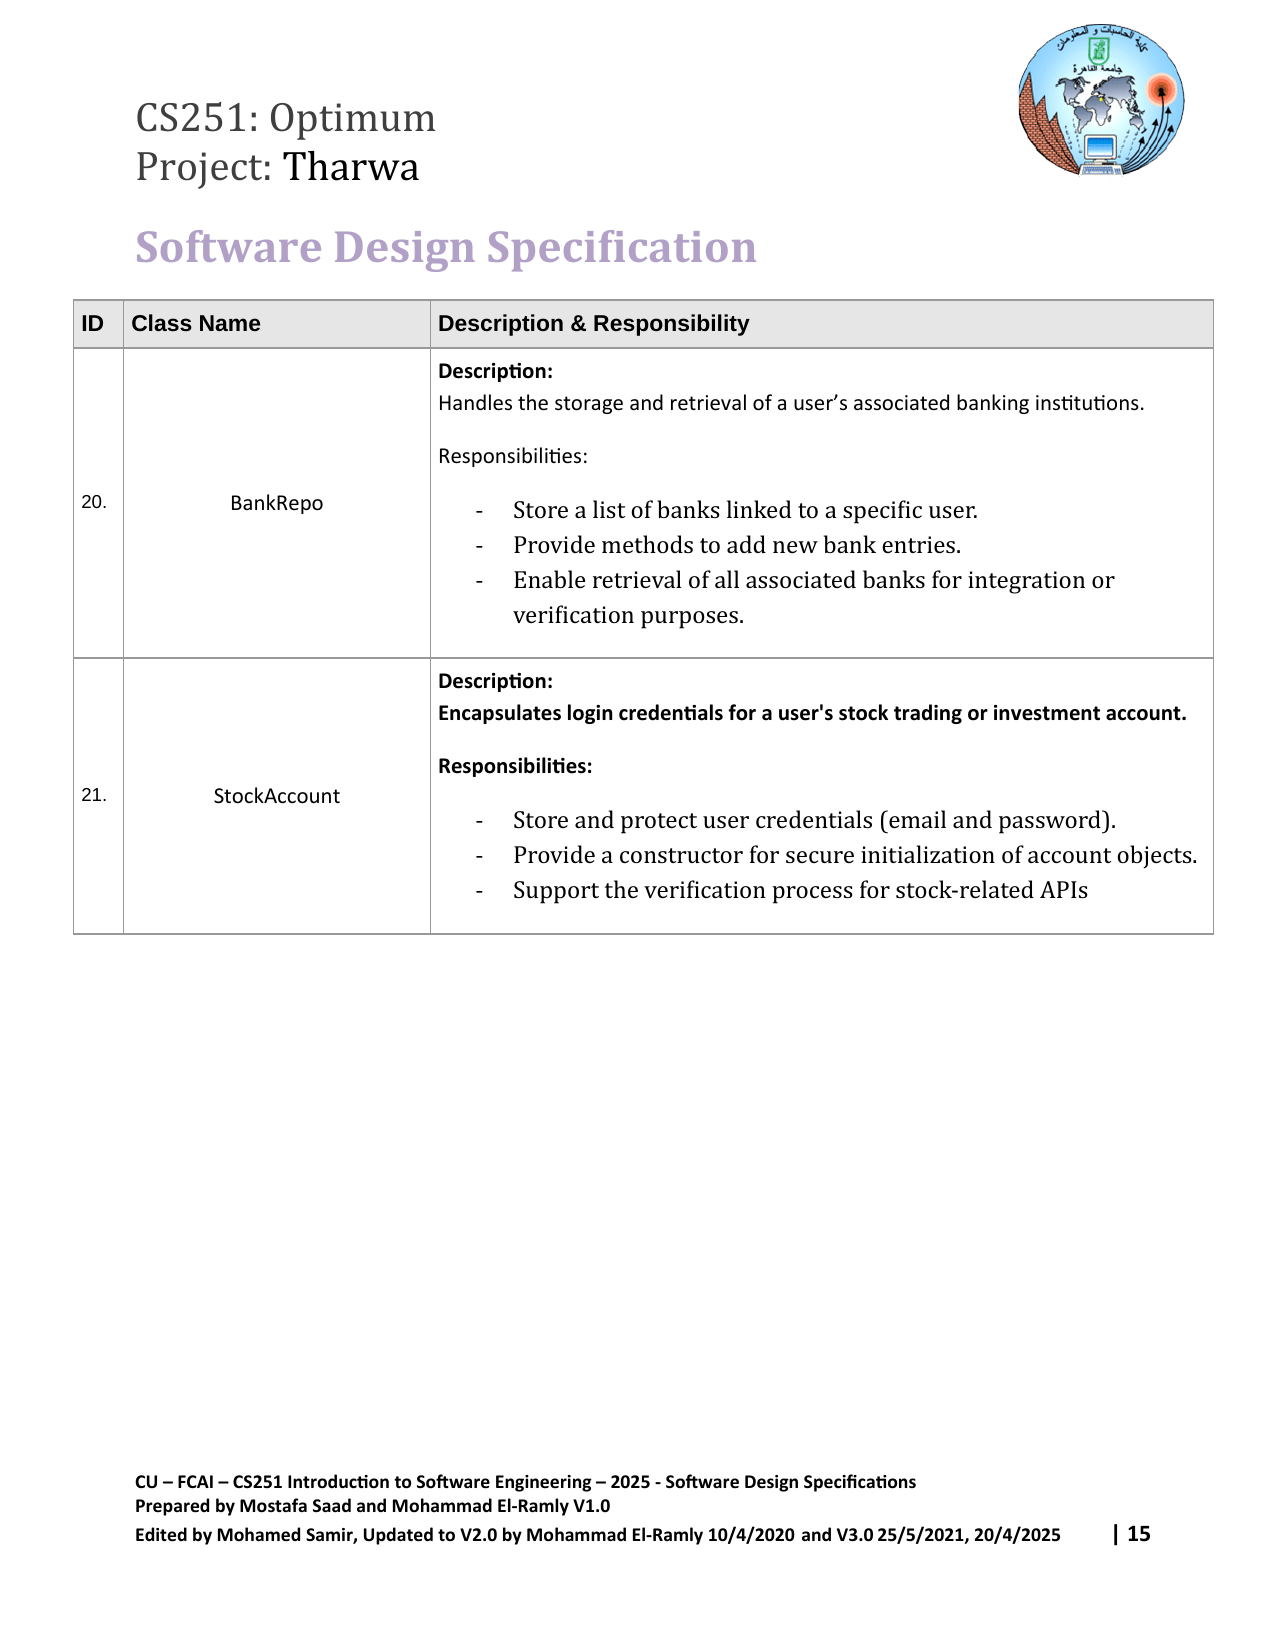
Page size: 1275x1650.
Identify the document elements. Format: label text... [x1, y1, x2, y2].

table_cell Description: Encapsulates login credentials for a user's stock trading or investment account. Responsibilities: Store and protect user credentials (email and password). Provide a constructor for secure initialization of account objects. Support the verification process for stock-related APIs [431, 659, 1213, 933]
table_header ID [74, 301, 123, 347]
table_header Class Name [124, 301, 430, 347]
picture [1018, 24, 1186, 180]
table_cell 21. [74, 659, 123, 933]
table_cell StockAccount [124, 659, 430, 933]
table_cell Description: Handles the storage and retrieval of a user’s associated banking institutions. Responsibilities: Store a list of banks linked to a specific user. Provide methods to add new bank entries. Enable retrieval of all associated banks for integration or verification purposes. [431, 349, 1213, 657]
table_cell BankRepo [124, 349, 430, 657]
table_header Description & Responsibility [431, 301, 1213, 347]
table_cell 20. [74, 349, 123, 657]
